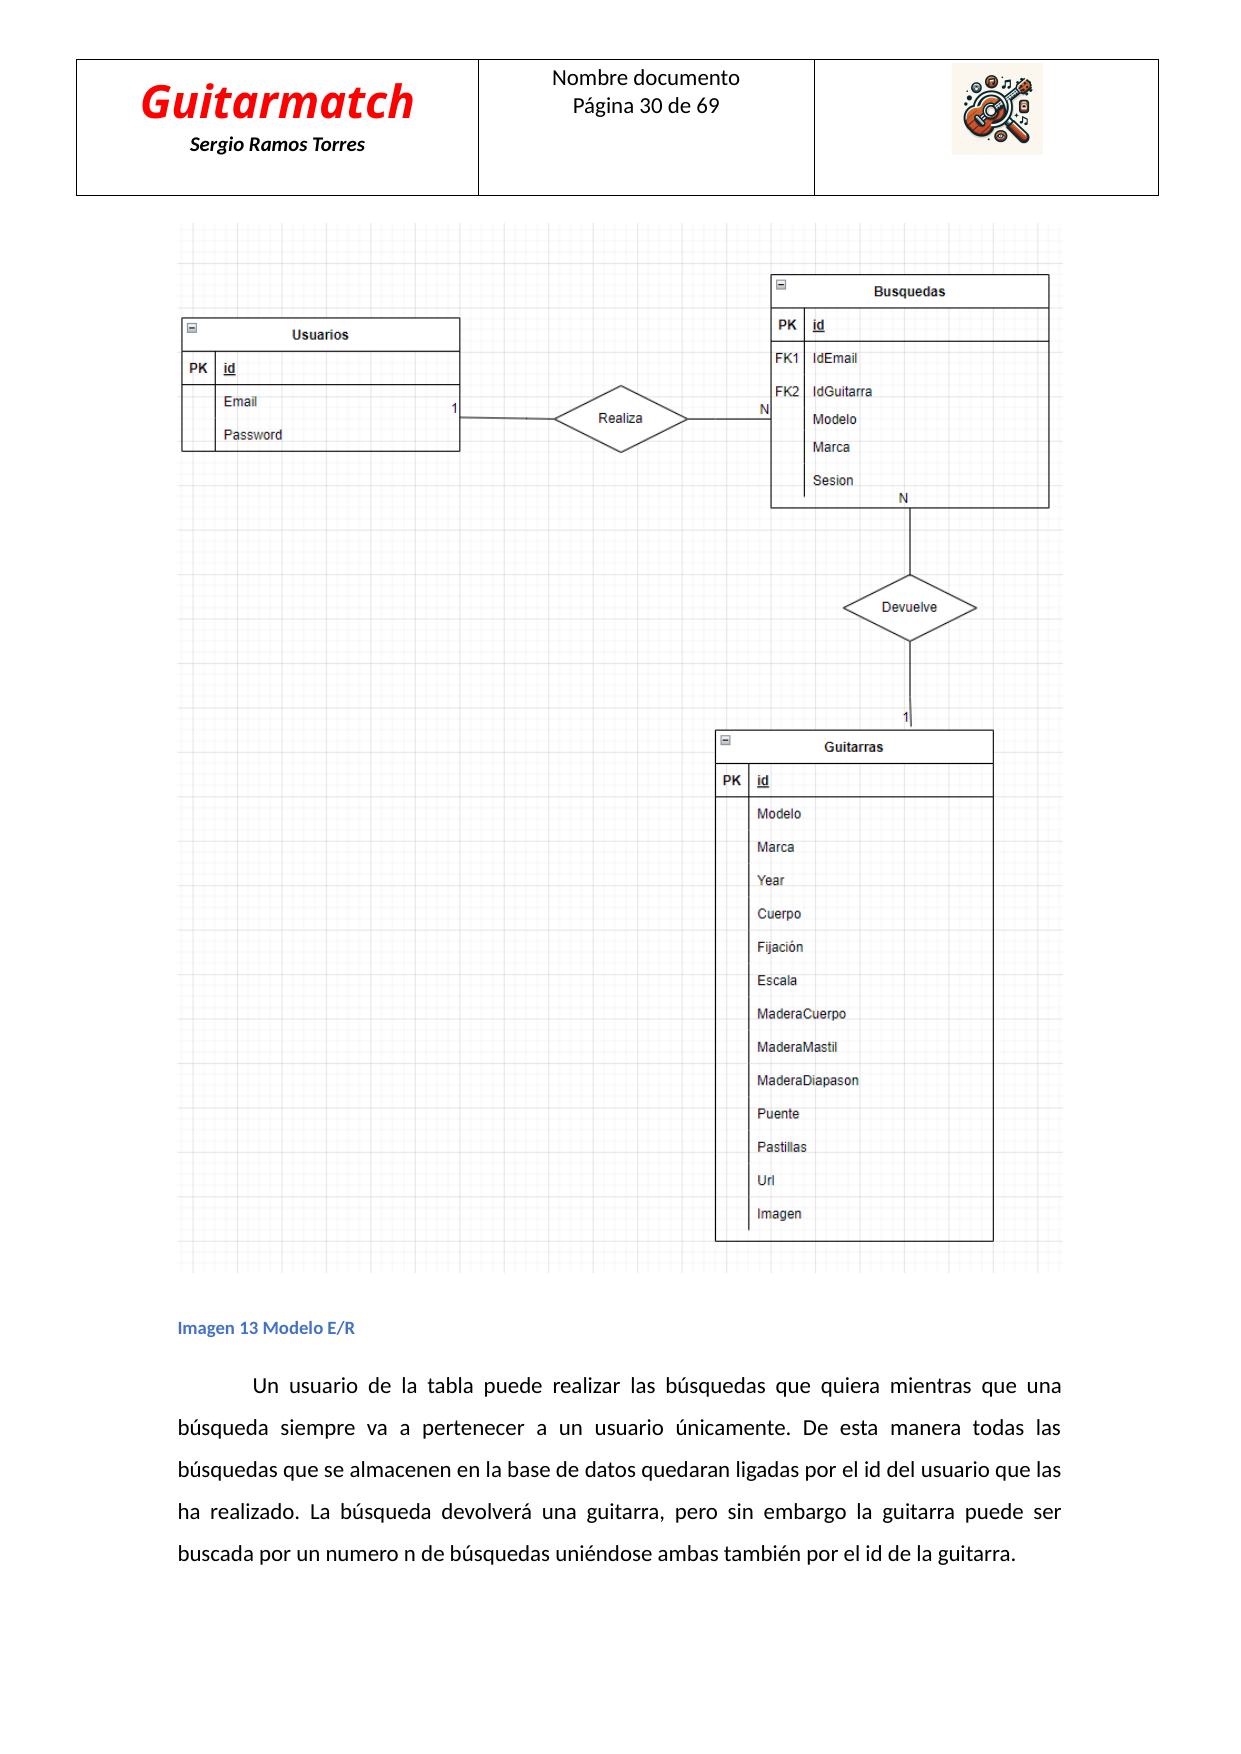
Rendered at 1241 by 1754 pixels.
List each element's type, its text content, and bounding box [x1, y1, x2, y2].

text Imagen 13 Modelo E/R [177, 1316, 1063, 1339]
picture [177, 223, 1063, 1273]
text Un usuario de la tabla puede realizar las búsquedas que quiera mientras que una búsqueda siempre va a pertenecer a un usuario únicamente. De esta manera todas las búsquedas que se almacenen en la base de datos quedaran ligadas por el id del usuario que las ha realizado. La búsqueda devolverá una guitarra, pero sin embargo la guitarra puede ser buscada por un numero n de búsquedas uniéndose ambas también por el id de la guitarra. [177, 1371, 1063, 1567]
picture [951, 63, 1043, 155]
